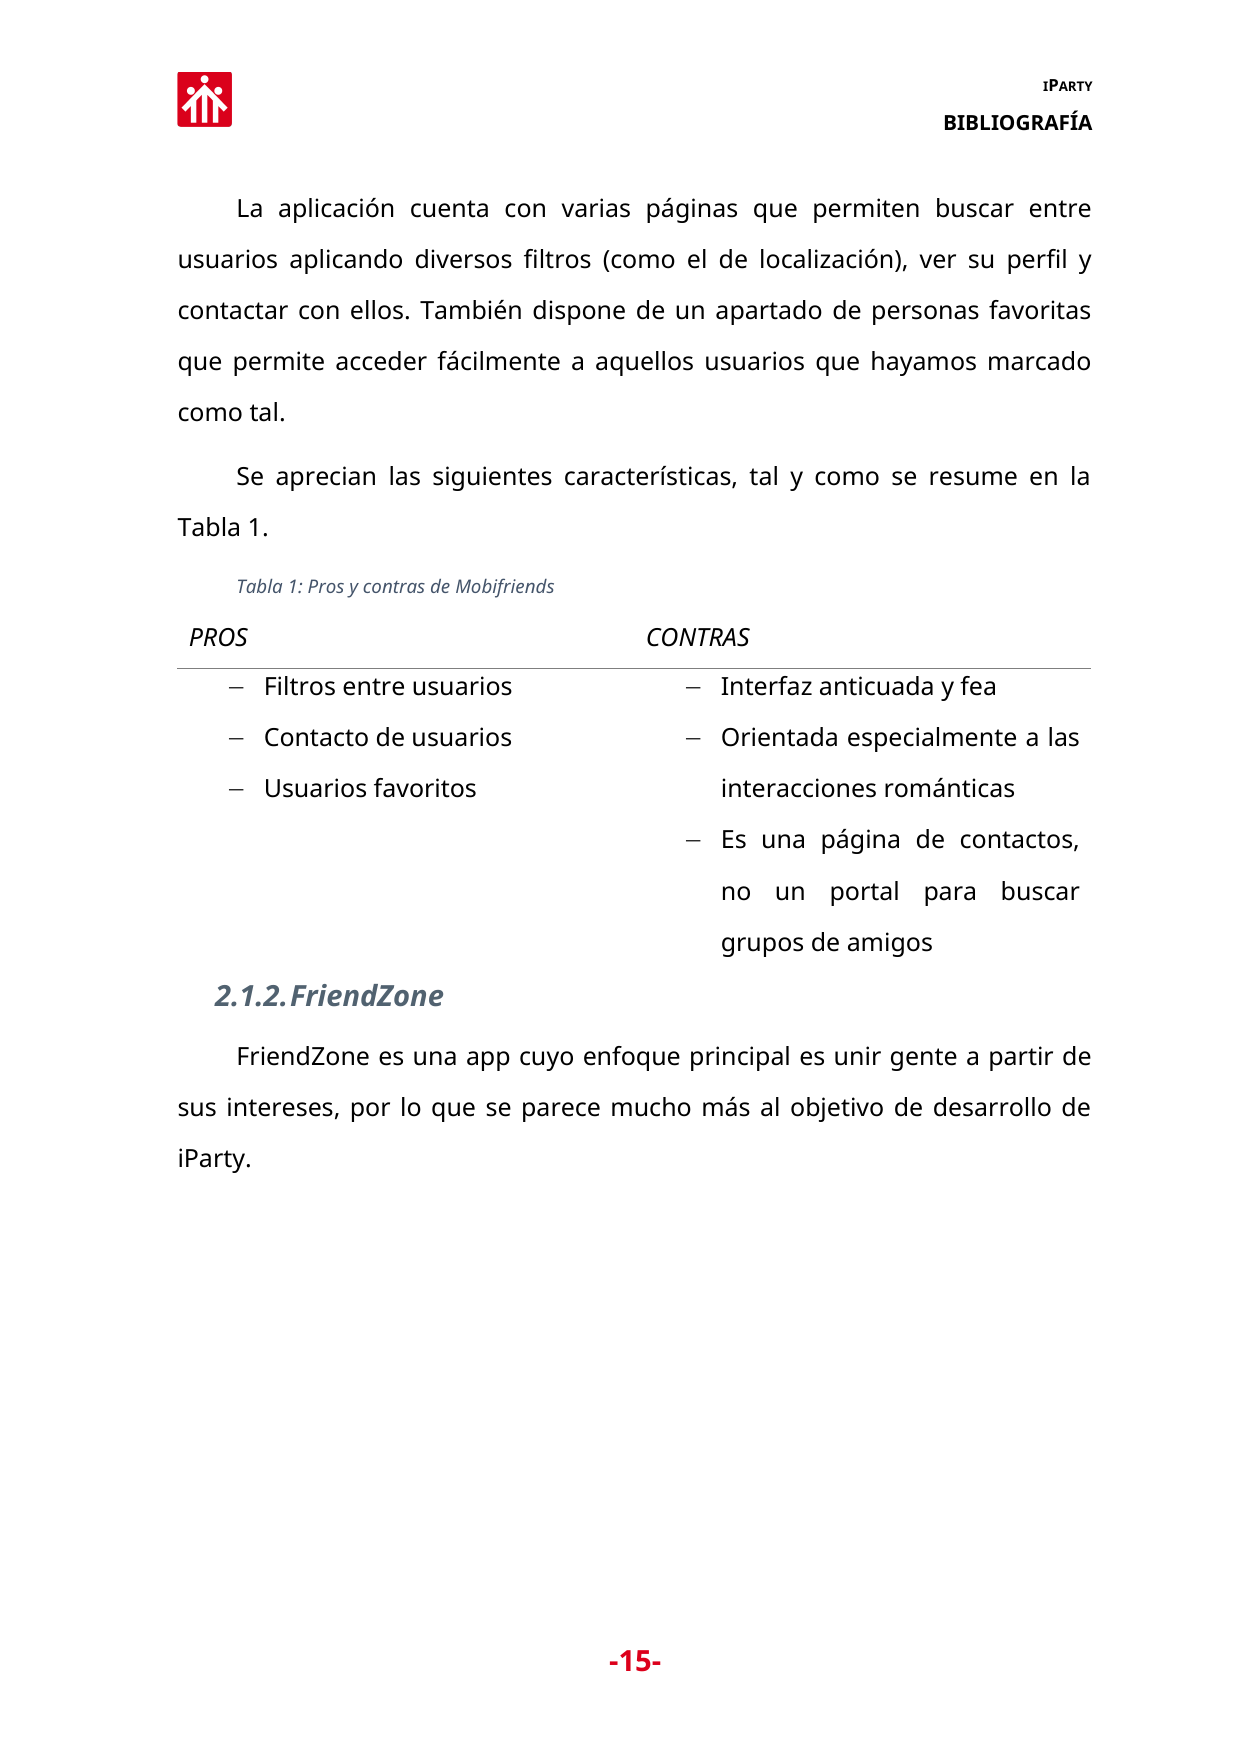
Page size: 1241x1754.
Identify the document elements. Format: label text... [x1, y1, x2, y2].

table_cell Filtros entre usuarios Contacto de usuarios Usuarios favoritos [177, 669, 634, 972]
table_header PROS [177, 620, 634, 668]
subtitle FriendZone [215, 976, 1092, 1015]
text Se aprecian las siguientes características, tal y como se resume en la Tabla 1. [177, 459, 1092, 544]
text FriendZone es una app cuyo enfoque principal es unir gente a partir de sus intereses, por lo que se parece mucho más al objetivo de desarrollo de iParty. [177, 1038, 1092, 1174]
picture [177, 72, 232, 127]
table_header CONTRAS [634, 620, 1091, 668]
text La aplicación cuenta con varias páginas que permiten buscar entre usuarios aplicando diversos filtros (como el de localización), ver su perfil y contactar con ellos. También dispone de un apartado de personas favoritas que permite acceder fácilmente a aquellos usuarios que hayamos marcado como tal. [177, 191, 1092, 429]
table_cell Interfaz anticuada y fea Orientada especialmente a las interacciones románticas Es una página de contactos, no un portal para buscar grupos de amigos [634, 669, 1091, 972]
